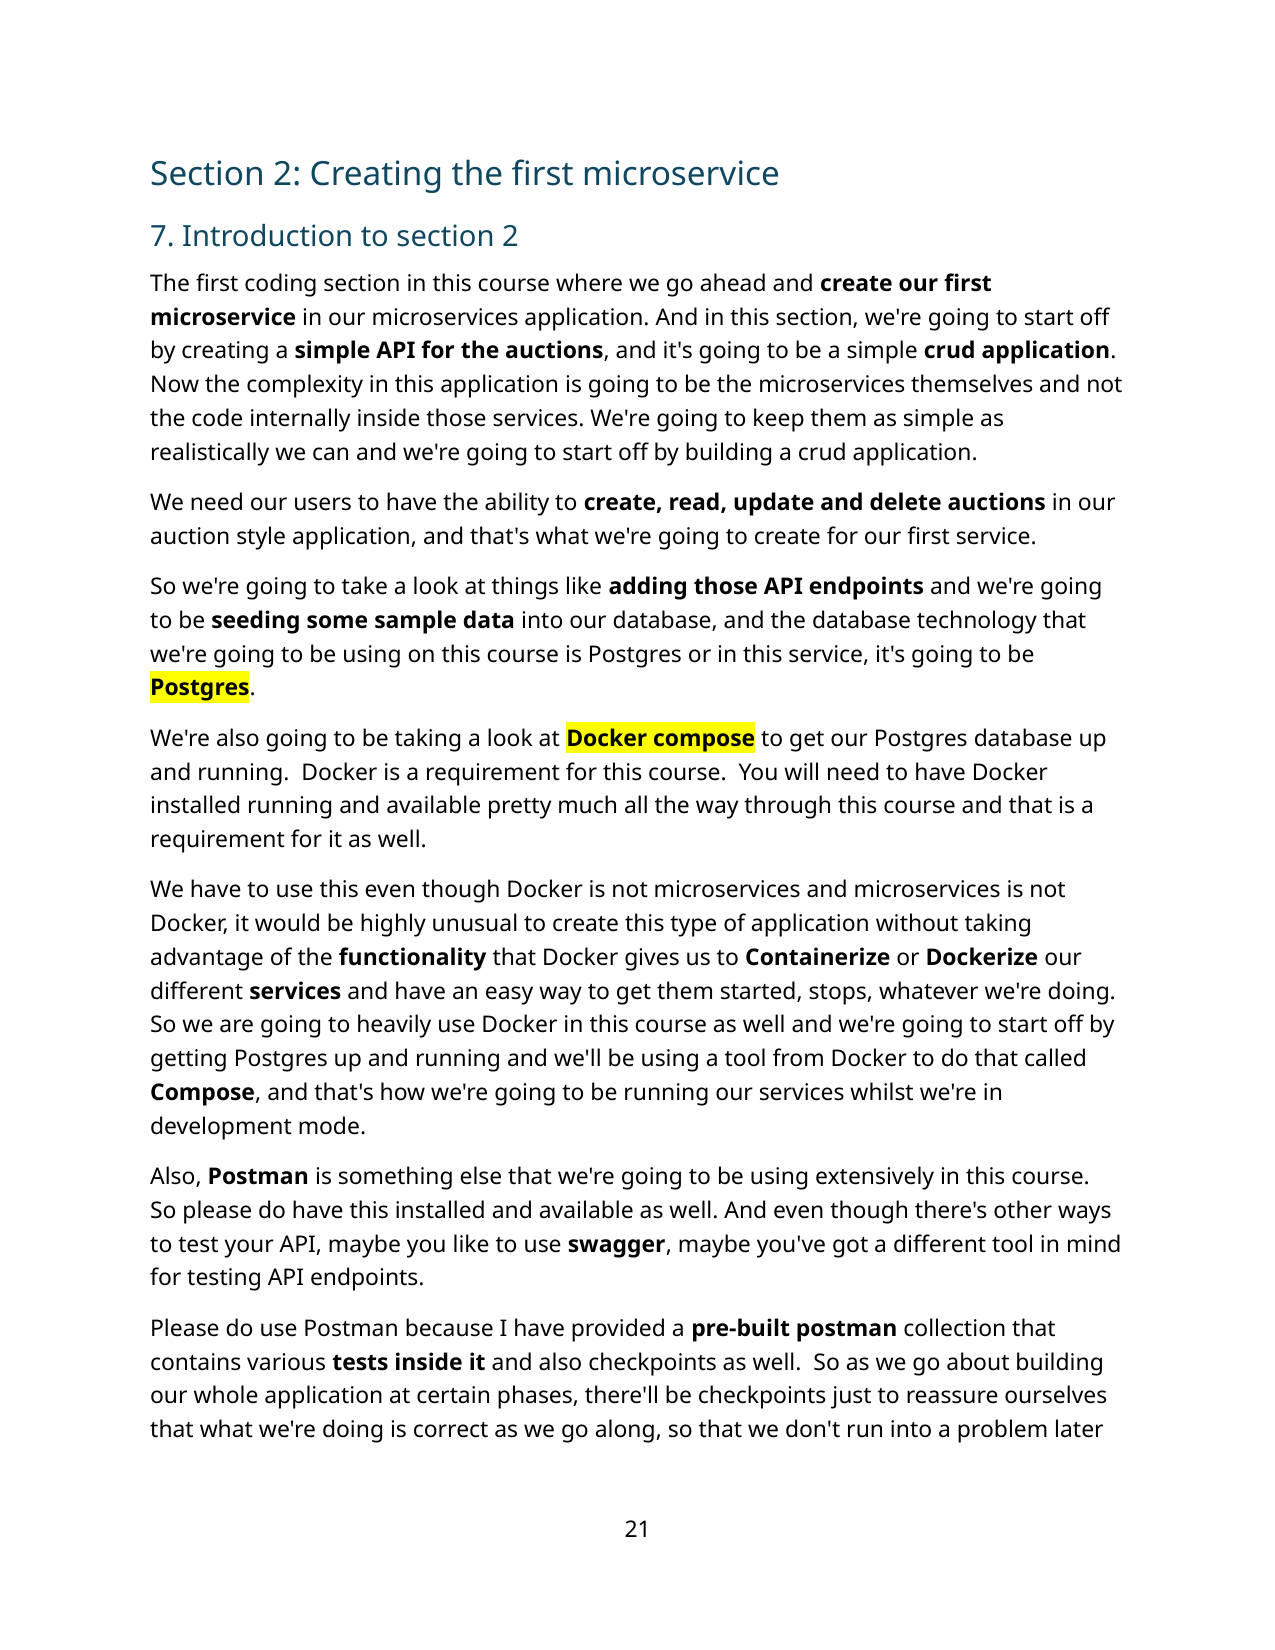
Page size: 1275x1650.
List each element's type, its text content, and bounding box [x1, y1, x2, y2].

text The first coding section in this course where we go ahead and create our first microservice in our microservices application. And in this section, we're going to start off by creating a simple API for the auctions, and it's going to be a simple crud application. Now the complexity in this application is going to be the microservices themselves and not the code internally inside those services. We're going to keep them as simple as realistically we can and we're going to start off by building a crud application. [150, 267, 1125, 467]
text Also, Postman is something else that we're going to be using extensively in this course. So please do have this installed and available as well. And even though there's other ways to test your API, maybe you like to use swagger, maybe you've got a different tool in mind for testing API endpoints. [150, 1160, 1125, 1293]
text We're also going to be taking a look at Docker compose to get our Postgres database up and running. Docker is a requirement for this course. You will need to have Docker installed running and available pretty much all the way through this course and that is a requirement for it as well. [150, 722, 1125, 854]
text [150, 1312, 1125, 1444]
text We have to use this even though Docker is not microservices and microservices is not Docker, it would be highly unusual to create this type of application without taking advantage of the functionality that Docker gives us to Containerize or Dockerize our different services and have an easy way to get them started, stops, whatever we're doing. So we are going to heavily use Docker in this course as well and we're going to start off by getting Postgres up and running and we'll be using a tool from Docker to do that called Compose, and that's how we're going to be running our services whilst we're in development mode. [150, 873, 1125, 1141]
subtitle 7. Introduction to section 2 [150, 216, 1125, 255]
subtitle Section 2: Creating the first microservice [150, 150, 1125, 195]
text We need our users to have the ability to create, read, update and delete auctions in our auction style application, and that's what we're going to create for our first service. [150, 486, 1125, 551]
text So we're going to take a look at things like adding those API endpoints and we're going to be seeding some sample data into our database, and the database technology that we're going to be using on this course is Postgres or in this service, it's going to be Postgres. [150, 570, 1125, 703]
